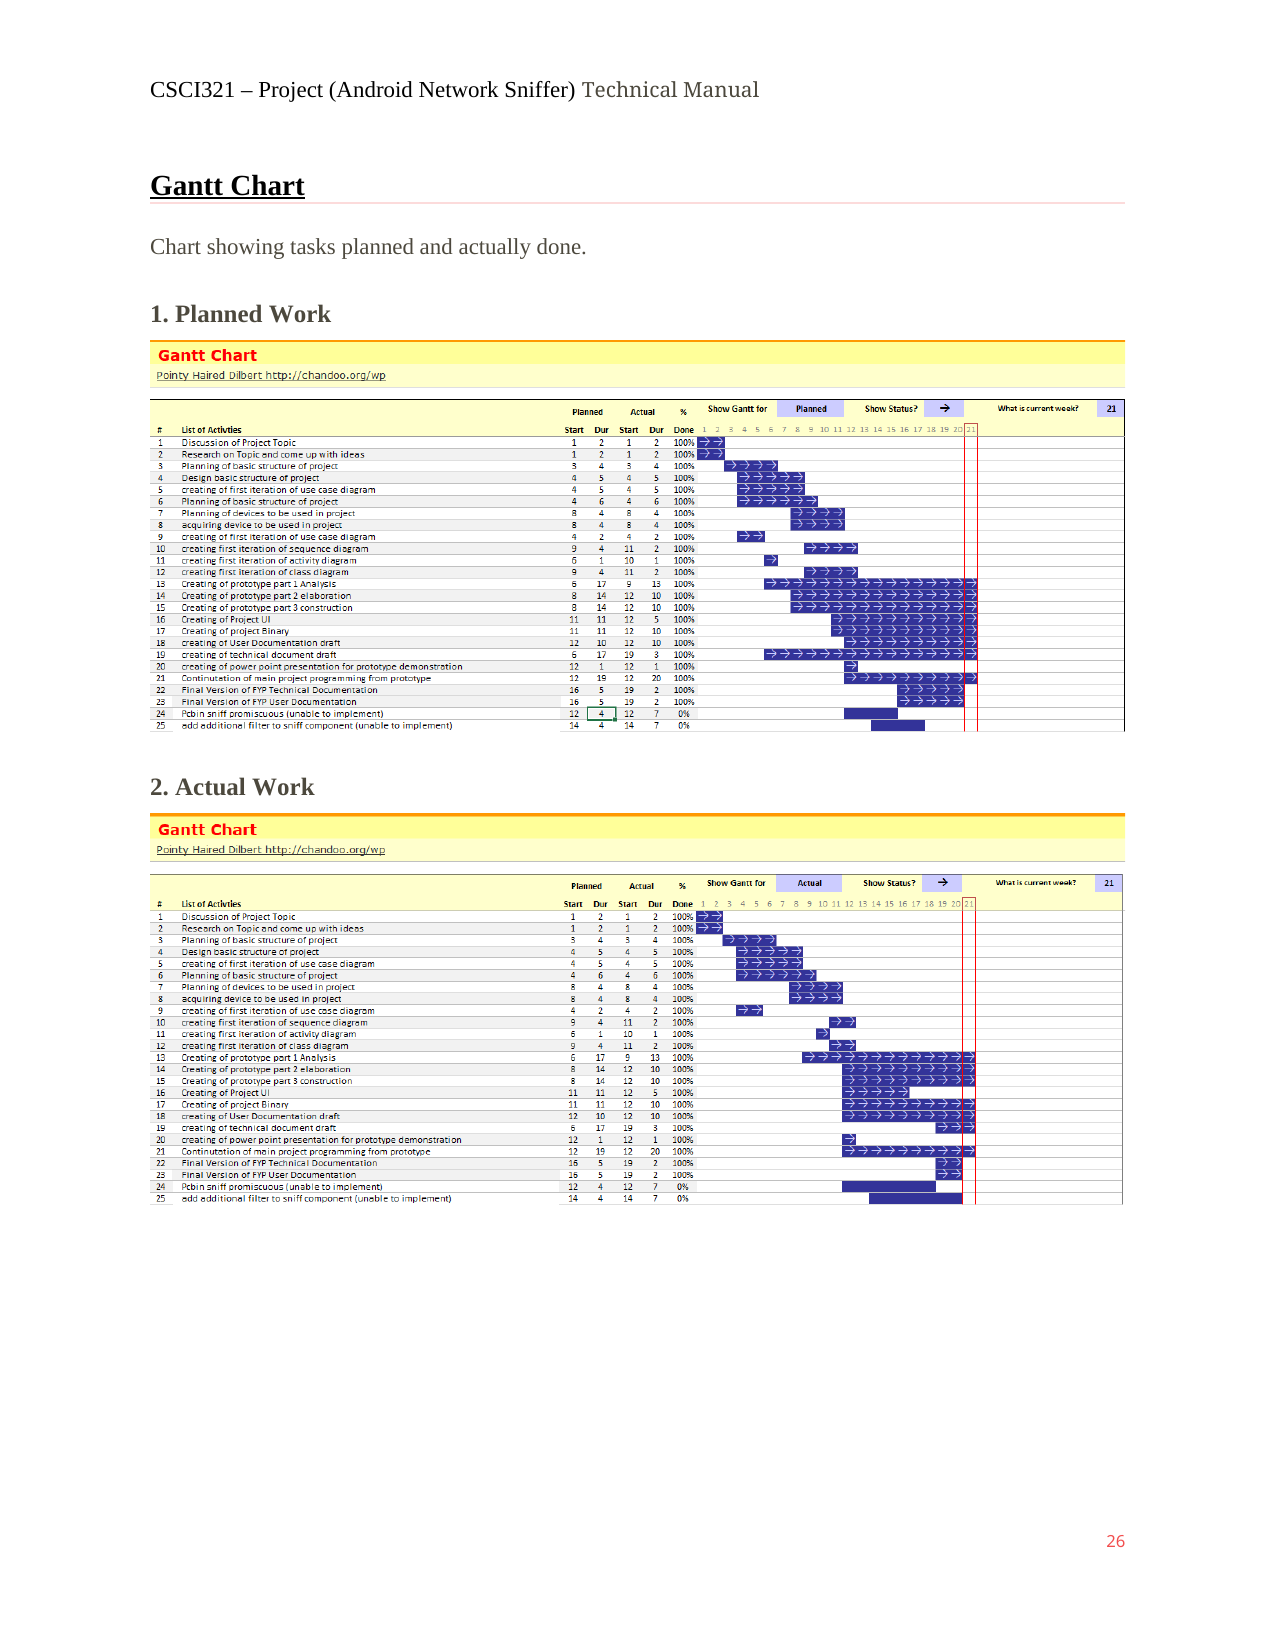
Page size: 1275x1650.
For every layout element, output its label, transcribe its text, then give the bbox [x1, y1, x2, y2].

subtitle 1. Planned Work [150, 299, 1125, 328]
subtitle Gantt Chart [150, 168, 1125, 202]
picture [150, 340, 1125, 732]
text Chart showing tasks planned and actually done. [150, 233, 1125, 259]
subtitle 2. Actual Work [150, 772, 1125, 801]
picture [150, 813, 1125, 1205]
